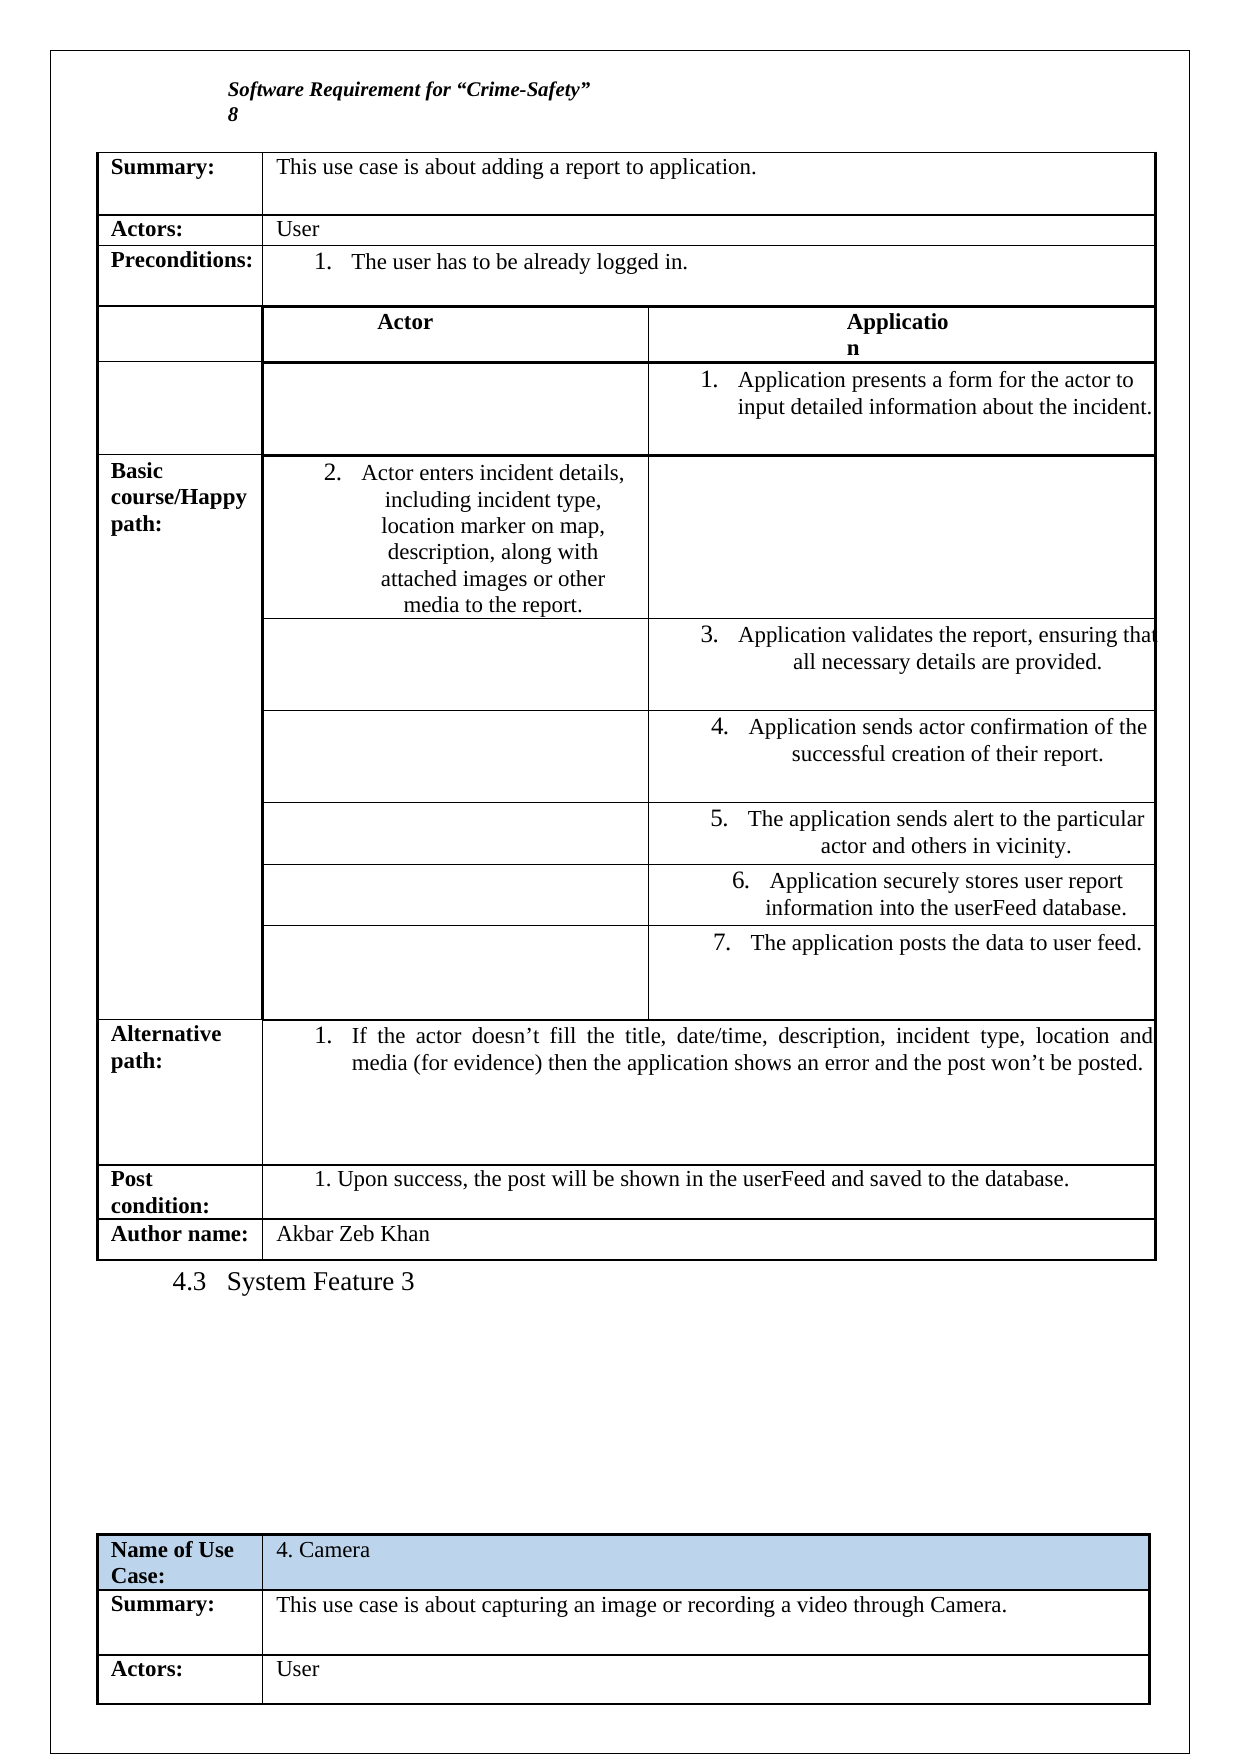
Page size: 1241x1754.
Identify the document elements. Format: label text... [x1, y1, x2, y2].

table_cell Author name: [99, 1220, 262, 1259]
table_header 4. Camera [263, 1536, 1148, 1589]
table_cell [264, 865, 648, 925]
table_cell Application presents a form for the actor to input detailed information about the incident. [649, 364, 1154, 454]
table_cell Application [649, 308, 1154, 361]
table_cell Application validates the report, ensuring that all necessary details are provided. [649, 619, 1154, 709]
table_cell Summary: [99, 153, 262, 214]
table_cell User [263, 216, 1154, 245]
table_cell [649, 457, 1154, 617]
table_cell The user has to be already logged in. [263, 246, 1154, 305]
table_cell [264, 711, 648, 802]
table_cell The application sends alert to the particular actor and others in vicinity. [649, 803, 1154, 863]
table_cell Upon success, the post will be shown in the userFeed and saved to the database. [263, 1166, 1154, 1218]
table_cell Preconditions: [99, 246, 262, 305]
table_cell [99, 362, 261, 454]
table_cell Application securely stores user report information into the userFeed database. [649, 865, 1154, 925]
table_header Name of Use Case: [99, 1536, 262, 1589]
table_cell Post condition: [99, 1166, 262, 1218]
table_cell Akbar Zeb Khan [263, 1220, 1154, 1259]
table_cell The application posts the data to user feed. [649, 926, 1154, 1019]
table_cell Actors: [99, 216, 262, 245]
table_cell Actors: [99, 1656, 262, 1703]
table_cell [264, 926, 648, 1019]
subtitle 4.3 System Feature 3 [98, 1265, 1161, 1296]
table_cell [264, 364, 648, 454]
table_cell [264, 803, 648, 863]
table_cell Actor enters incident details, including incident type, location marker on map, description, along with attached images or other media to the report. [264, 457, 648, 617]
table_cell Summary: [99, 1591, 262, 1654]
table_cell Basic course/Happy path: [99, 455, 261, 1019]
table_cell User [263, 1656, 1148, 1703]
table_cell If the actor doesn’t fill the title, date/time, description, incident type, location and media (for evidence) then the application shows an error and the post won’t be posted. [263, 1021, 1154, 1164]
table_cell Application sends actor confirmation of the successful creation of their report. [649, 711, 1154, 802]
table_cell This use case is about capturing an image or recording a video through Camera. [263, 1591, 1148, 1654]
table_cell Alternative path: [99, 1020, 262, 1164]
table_cell [264, 619, 648, 709]
table_cell [99, 307, 261, 361]
table_cell Actor [264, 308, 648, 361]
table_cell This use case is about adding a report to application. [263, 153, 1154, 214]
